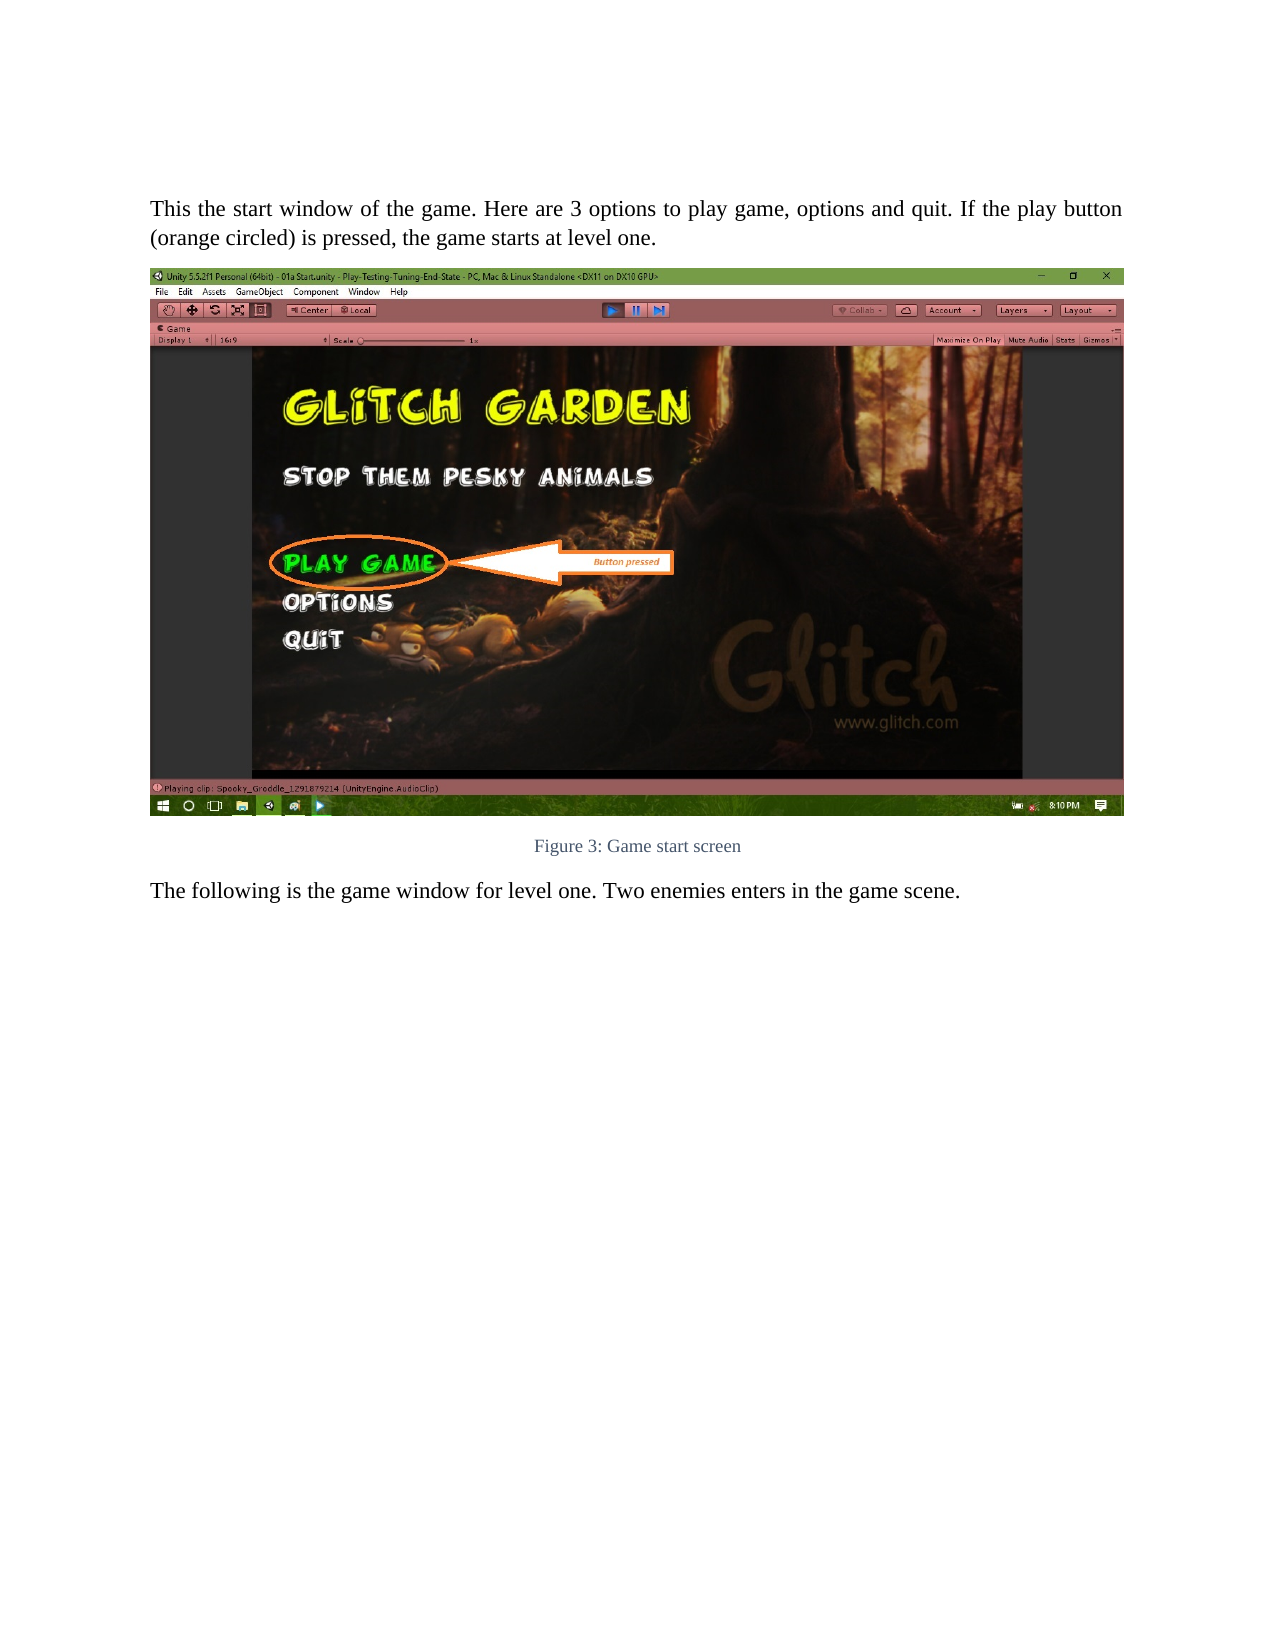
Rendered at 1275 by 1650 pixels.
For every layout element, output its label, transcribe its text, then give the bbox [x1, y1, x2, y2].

picture [150, 268, 1124, 816]
text The following is the game window for level one. Two enemies enters in the game scene. [150, 877, 1125, 903]
text Figure 3: Game start screen [150, 834, 1125, 856]
text This the start window of the game. Here are 3 options to play game, options and quit. If the play button (orange circled) is pressed, the game starts at level one. [150, 195, 1125, 250]
